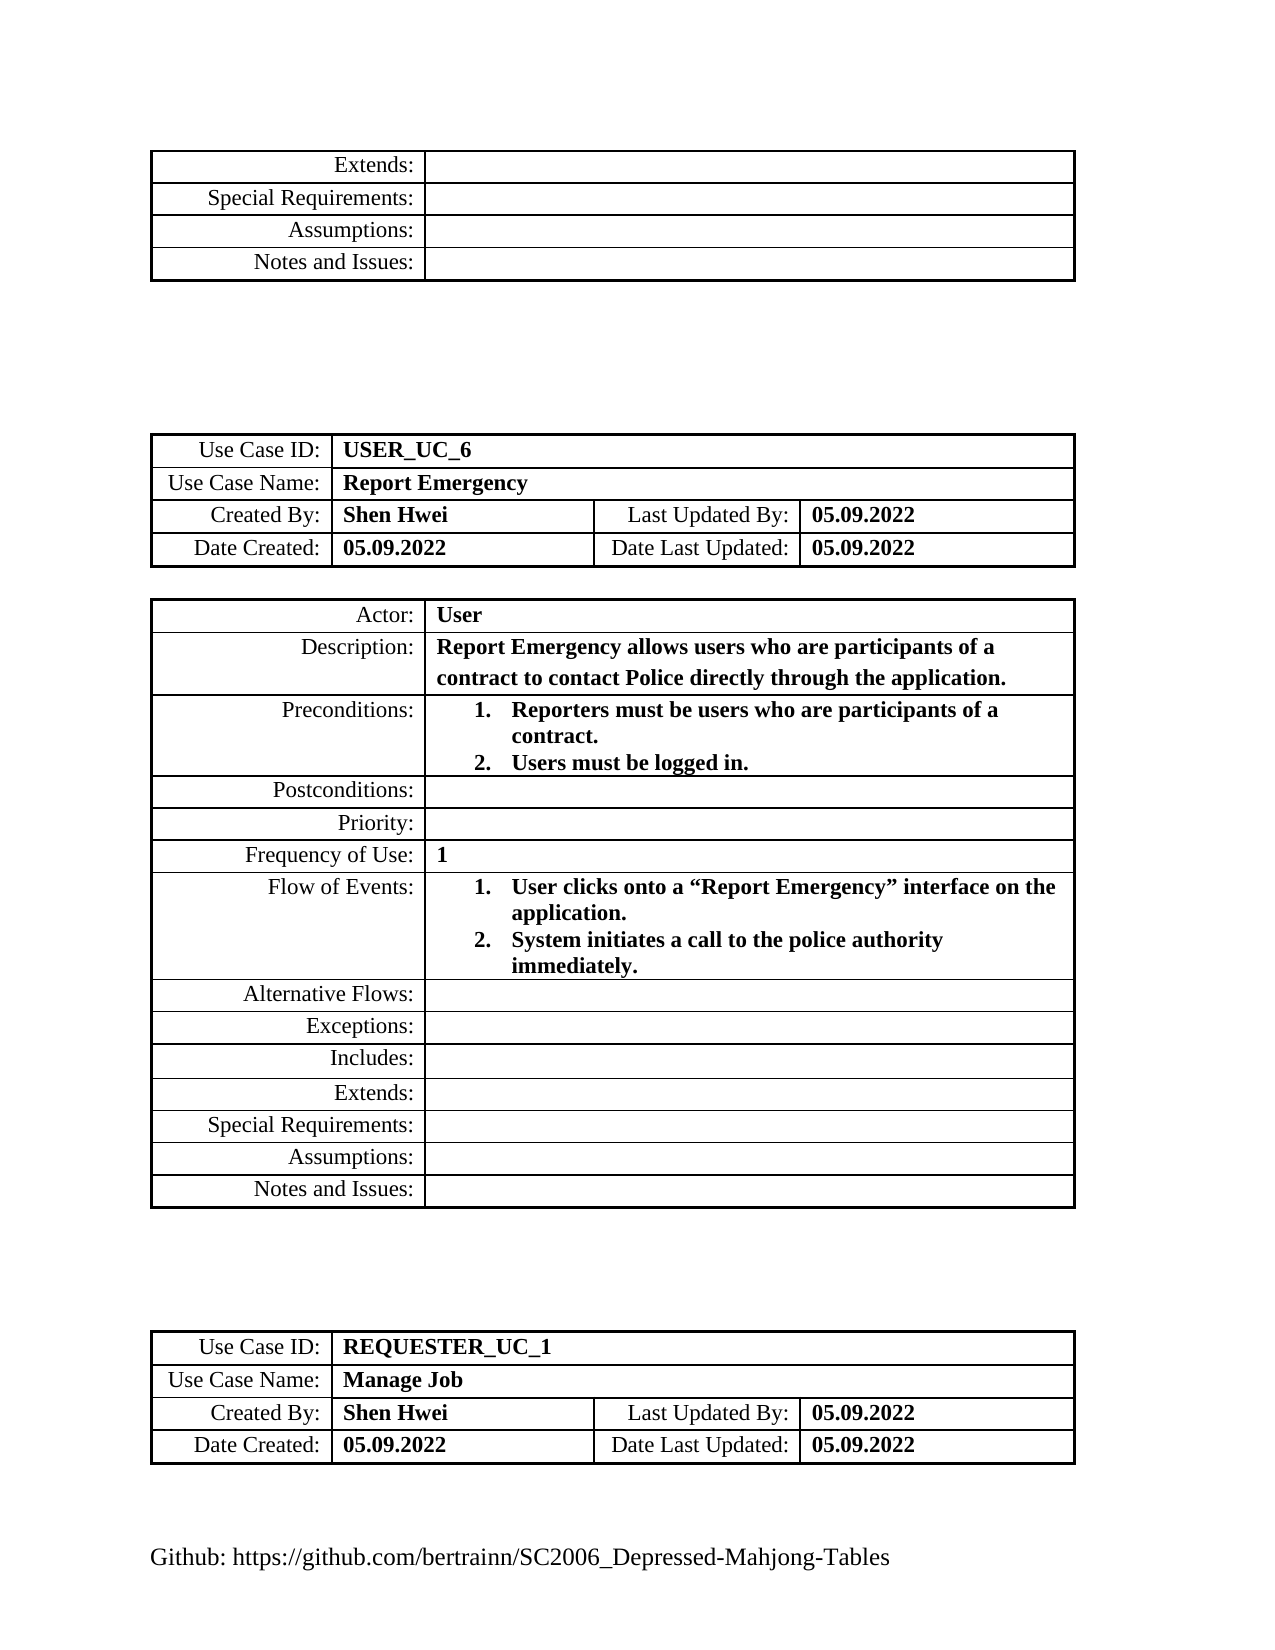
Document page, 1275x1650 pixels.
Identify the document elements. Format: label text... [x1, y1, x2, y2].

table_cell Preconditions: [153, 696, 424, 775]
table_header Use Case ID: [153, 1333, 331, 1364]
table_cell Flow of Events: [153, 873, 424, 978]
table_cell Special Requirements: [153, 184, 424, 214]
table_header User [426, 601, 1073, 632]
table_cell Assumptions: [153, 1143, 424, 1174]
table_cell Special Requirements: [153, 1111, 424, 1142]
table_cell Notes and Issues: [153, 1176, 424, 1206]
table_cell [426, 980, 1073, 1011]
table_cell Manage Job [333, 1366, 1073, 1397]
table_cell Frequency of Use: [153, 841, 424, 871]
table_cell 05.09.2022 [333, 1431, 593, 1462]
table_cell Use Case Name: [153, 468, 331, 499]
table_cell [426, 1111, 1073, 1142]
table_cell Use Case Name: [153, 1366, 331, 1397]
table_cell Assumptions: [153, 216, 424, 247]
table_cell Date Last Updated: [595, 1431, 799, 1462]
table_cell Extends: [153, 152, 424, 182]
table_cell Report Emergency allows users who are participants of a contract to contact Police directly through the application. [426, 633, 1073, 694]
table_cell 05.09.2022 [801, 1399, 1073, 1429]
table_cell [426, 1045, 1073, 1077]
table_cell Date Last Updated: [595, 534, 799, 565]
table_cell Notes and Issues: [153, 248, 424, 279]
table_cell Exceptions: [153, 1012, 424, 1043]
table_cell Date Created: [153, 1431, 331, 1462]
table_cell Extends: [153, 1079, 424, 1109]
table_cell [426, 1143, 1073, 1174]
table_cell [426, 1176, 1073, 1206]
table_cell [426, 1012, 1073, 1043]
table_cell [426, 1079, 1073, 1109]
table_header USER_UC_6 [333, 436, 1073, 467]
table_cell [426, 809, 1073, 839]
table_cell Alternative Flows: [153, 980, 424, 1011]
table_cell [426, 777, 1073, 807]
table_cell Created By: [153, 1398, 331, 1429]
table_cell [426, 248, 1073, 279]
table_header REQUESTER_UC_1 [333, 1333, 1073, 1364]
table_cell Description: [153, 633, 424, 694]
table_cell 05.09.2022 [333, 534, 593, 565]
table_cell Shen Hwei [333, 501, 593, 532]
table_cell Shen Hwei [333, 1399, 593, 1429]
table_header Actor: [153, 601, 424, 632]
table_cell User clicks onto a “Report Emergency” interface on the application. System initiates a call to the police authority immediately. [426, 873, 1073, 978]
table_cell Date Created: [153, 534, 331, 565]
table_cell Priority: [153, 809, 424, 839]
table_cell Created By: [153, 501, 331, 532]
table_cell [426, 216, 1073, 247]
table_cell [426, 184, 1073, 214]
table_cell Last Updated By: [595, 1399, 799, 1429]
table_header Use Case ID: [153, 436, 331, 467]
table_cell Reporters must be users who are participants of a contract. Users must be logged in. [426, 696, 1073, 775]
table_cell [426, 152, 1073, 182]
table_cell Last Updated By: [595, 501, 799, 532]
table_cell 05.09.2022 [801, 1431, 1073, 1462]
table_cell 1 [426, 841, 1073, 871]
table_cell 05.09.2022 [801, 534, 1073, 565]
table_cell Postconditions: [153, 777, 424, 807]
table_cell Report Emergency [333, 469, 1073, 499]
table_cell Includes: [153, 1045, 424, 1077]
table_cell 05.09.2022 [801, 501, 1073, 532]
